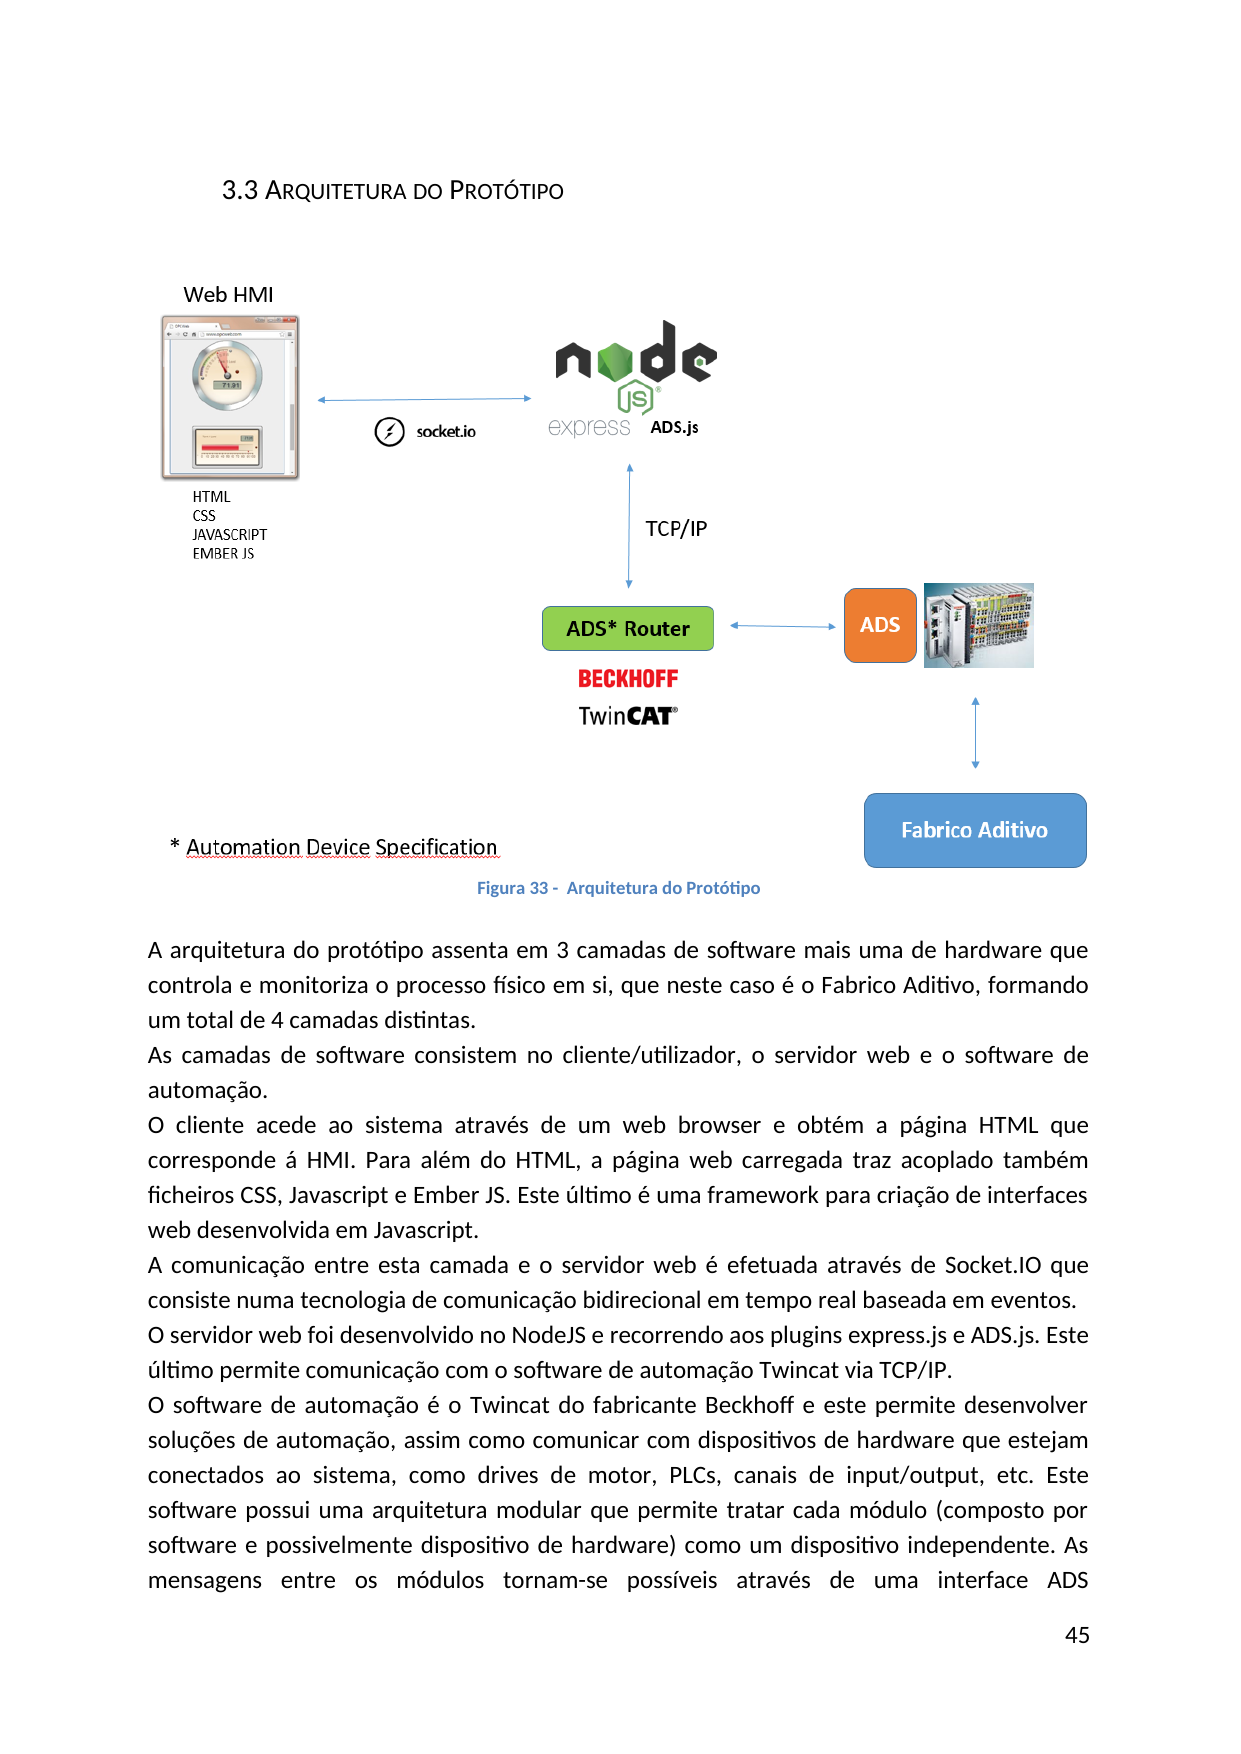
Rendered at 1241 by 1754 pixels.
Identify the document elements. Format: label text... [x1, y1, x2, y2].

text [148, 1389, 1090, 1594]
text A comunicação entre esta camada e o servidor web é efetuada através de Socket.IO que consiste numa tecnologia de comunicação bidirecional em tempo real baseada em eventos. [148, 1249, 1090, 1314]
subtitle 3.3 Arquitetura do Protótipo [148, 171, 1090, 206]
text O cliente acede ao sistema através de um web browser e obtém a página HTML que corresponde á HMI. Para além do HTML, a página web carregada traz acoplado também ficheiros CSS, Javascript e Ember JS. Este último é uma framework para criação de interfaces web desenvolvida em Javascript. [148, 1109, 1090, 1244]
text A arquitetura do protótipo assenta em 3 camadas de software mais uma de hardware que controla e monitoriza o processo físico em si, que neste caso é o Fabrico Aditivo, formando um total de 4 camadas distintas. [148, 934, 1090, 1034]
text O servidor web foi desenvolvido no NodeJS e recorrendo aos plugins express.js e ADS.js. Este último permite comunicação com o software de automação Twincat via TCP/IP. [148, 1319, 1090, 1384]
text Figura - Arquitetura do Protótipo [148, 876, 1090, 899]
text As camadas de software consistem no cliente/utilizador, o servidor web e o software de automação. [148, 1039, 1090, 1104]
picture [147, 281, 1091, 872]
